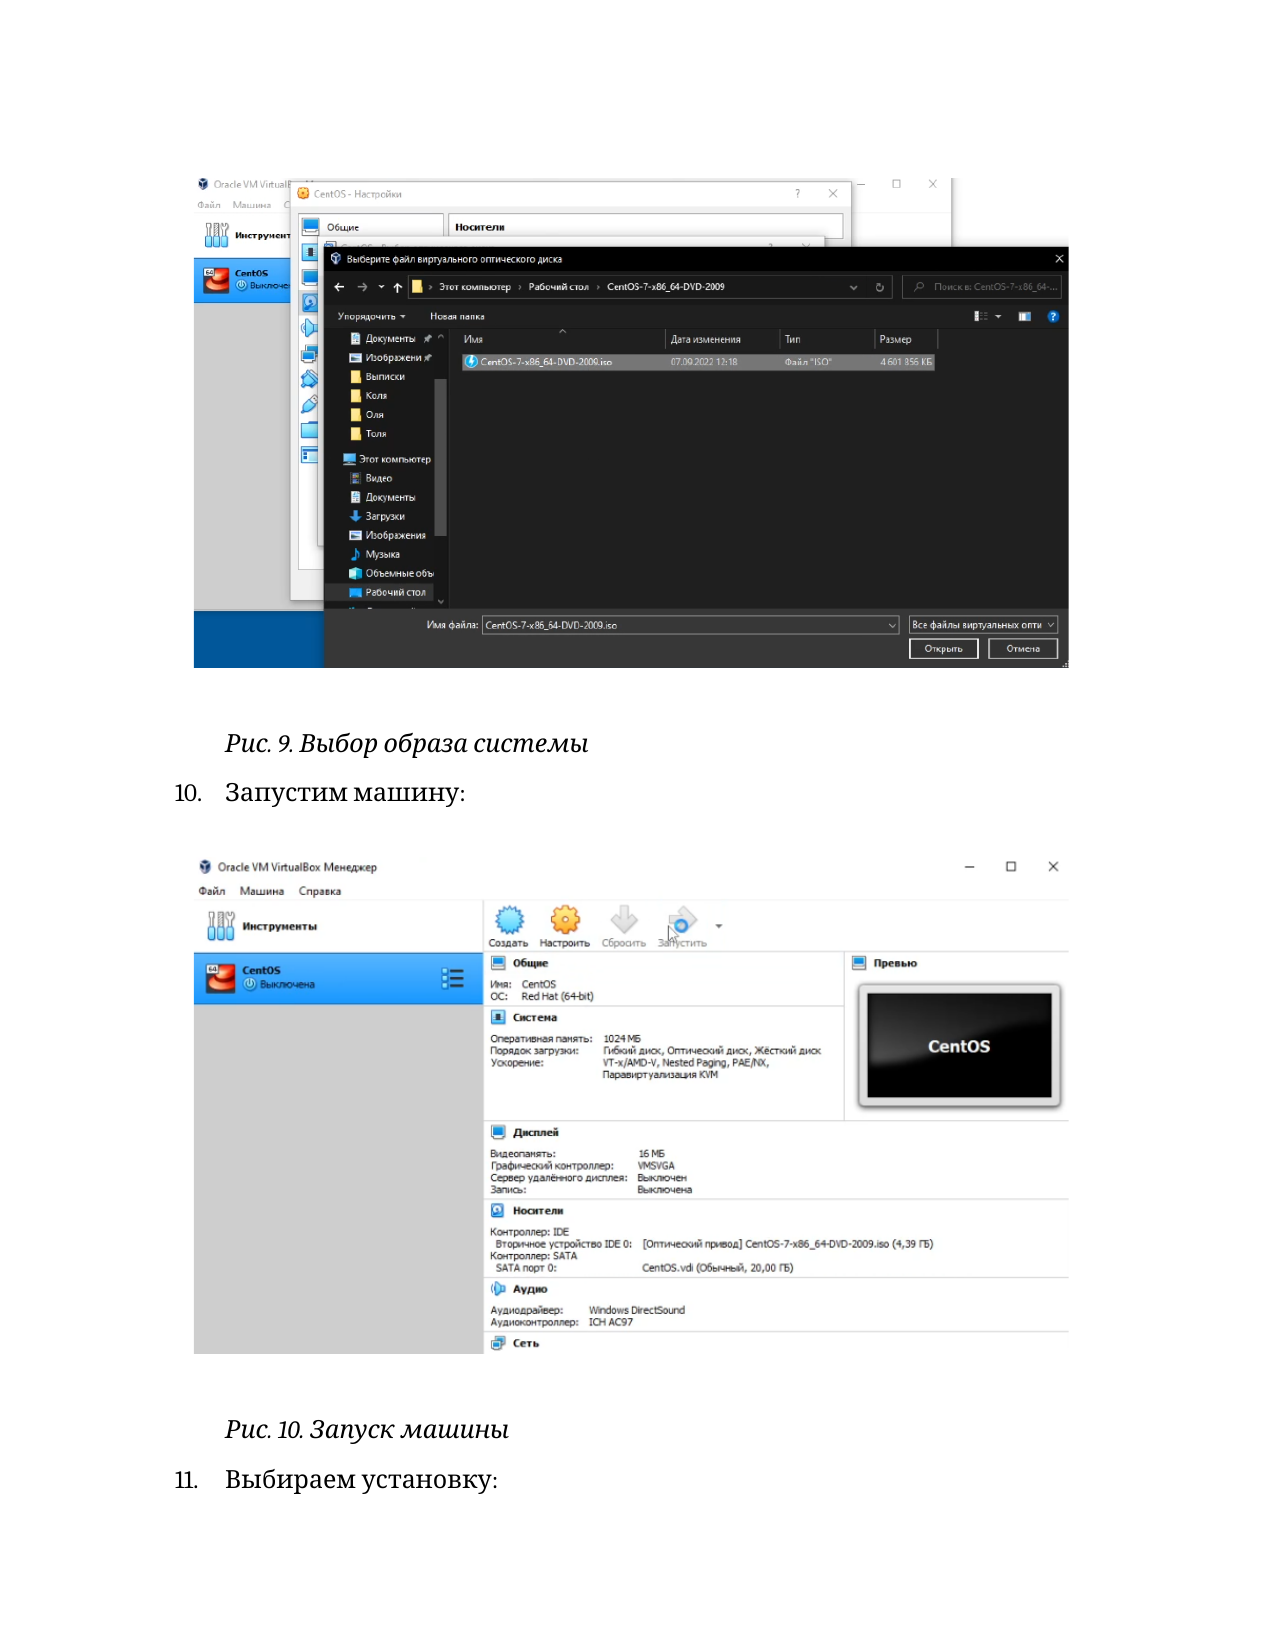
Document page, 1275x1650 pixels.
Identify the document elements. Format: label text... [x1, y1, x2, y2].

list Запустим машину: [175, 779, 1125, 808]
list Выбираем установку: [175, 1466, 1125, 1494]
picture [193, 178, 1069, 668]
list Рис. 9. Выбор образа системы [175, 729, 1125, 758]
list Рис. 10. Запуск машины [175, 1416, 1125, 1445]
picture [193, 857, 1069, 1354]
